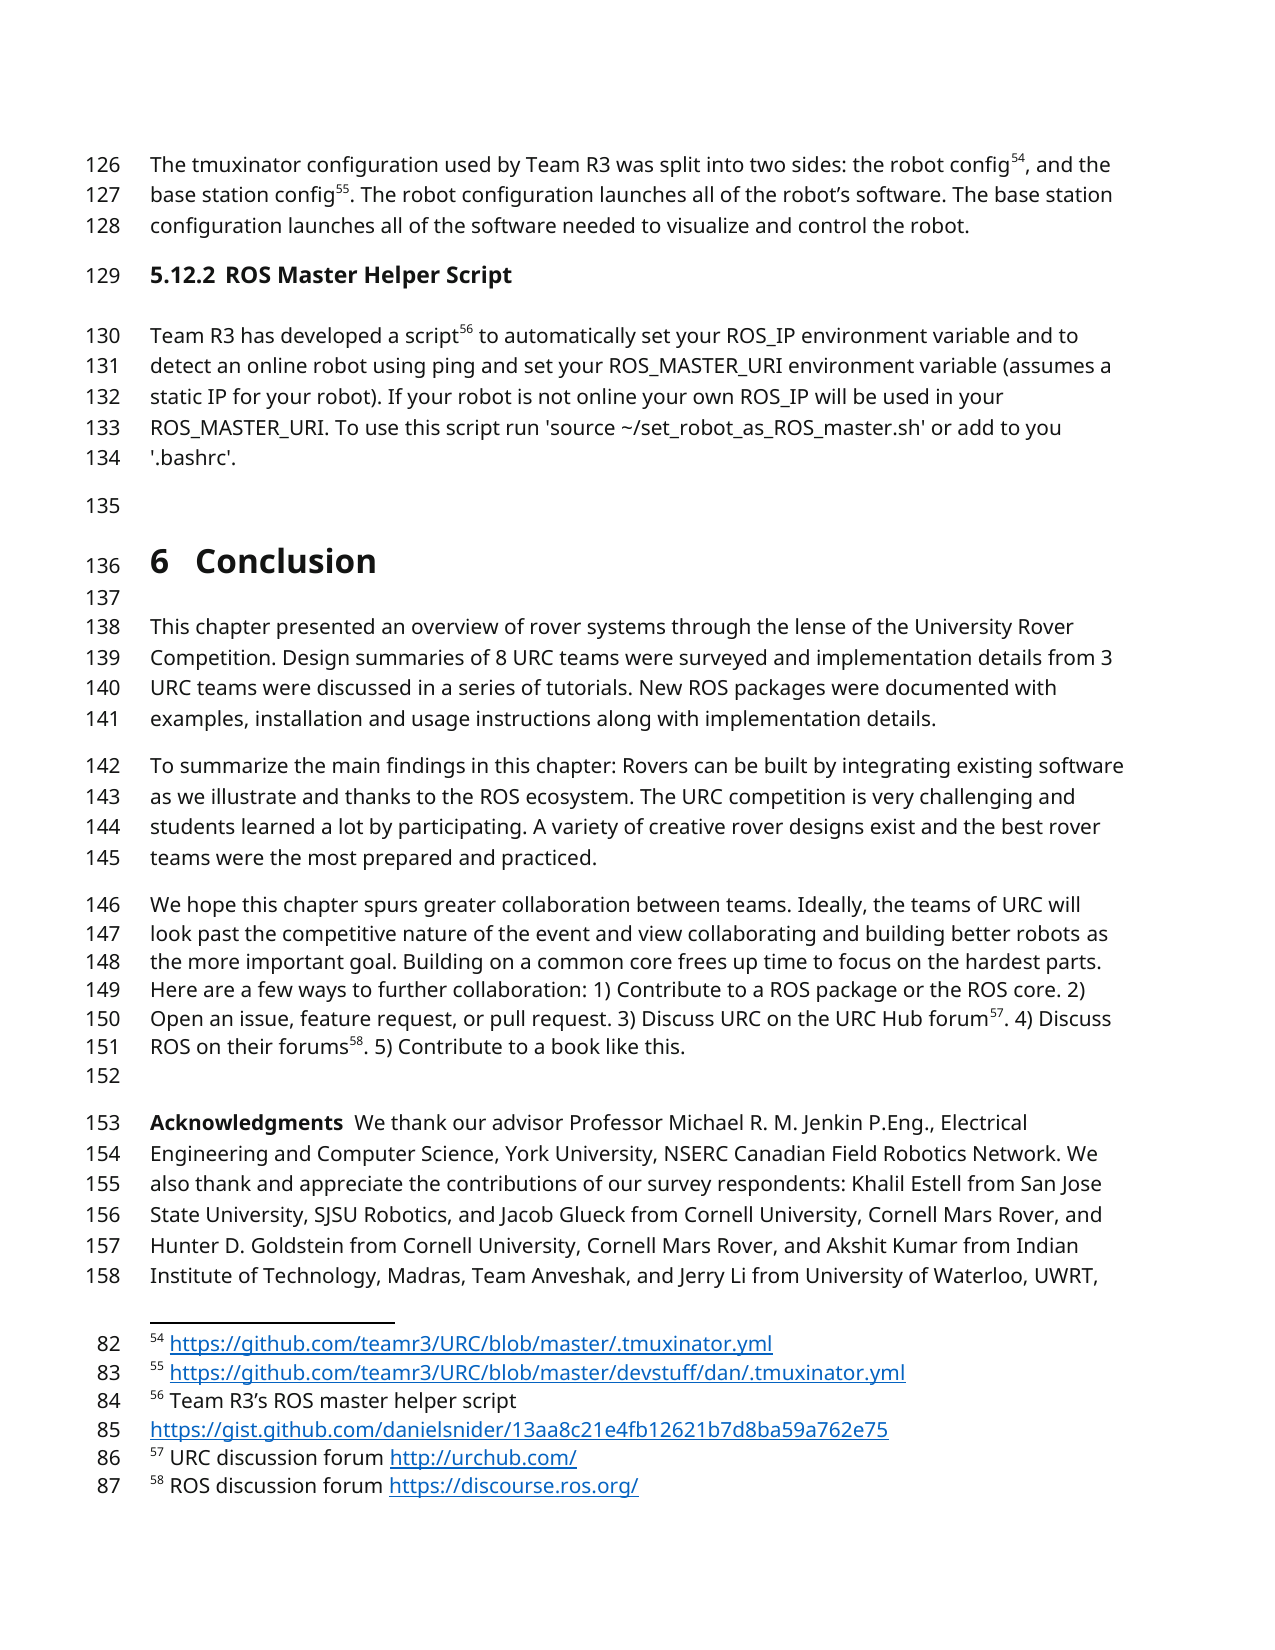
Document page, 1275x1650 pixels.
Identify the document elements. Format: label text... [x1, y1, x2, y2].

text To summarize the main findings in this chapter: Rovers can be built by integrating existing software as we illustrate and thanks to the ROS ecosystem. The URC competition is very challenging and students learned a lot by participating. A variety of creative rover designs exist and the best rover teams were the most prepared and practiced. [150, 751, 1125, 871]
text Team R3 has developed a script to automatically set your ROS_IP environment variable and to detect an online robot using ping and set your ROS_MASTER_URI environment variable (assumes a static IP for your robot). If your robot is not online your own ROS_IP will be used in your ROS_MASTER_URI. To use this script run 'source ~/set_robot_as_ROS_master.sh' or add to you '.bashrc'. [150, 321, 1125, 472]
subtitle Conclusion [150, 538, 1125, 583]
text This chapter presented an overview of rover systems through the lense of the University Rover Competition. Design summaries of 8 URC teams were surveyed and implementation details from 3 URC teams were discussed in a series of tutorials. New ROS packages were documented with examples, installation and usage instructions along with implementation details. [150, 612, 1125, 732]
subtitle ROS Master Helper Script [150, 258, 1125, 290]
text We hope this chapter spurs greater collaboration between teams. Ideally, the teams of URC will look past the competitive nature of the event and view collaborating and building better robots as the more important goal. Building on a common core frees up time to focus on the hardest parts. Here are a few ways to further collaboration: 1) Contribute to a ROS package or the ROS core. 2) Open an issue, feature request, or pull request. 3) Discuss URC on the URC Hub forum. 4) Discuss ROS on their forums. 5) Contribute to a book like this. [150, 890, 1125, 1061]
text The tmuxinator configuration used by Team R3 was split into two sides: the robot config, and the base station config. The robot configuration launches all of the robot’s software. The base station configuration launches all of the software needed to visualize and control the robot. [150, 150, 1125, 240]
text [150, 1108, 1125, 1290]
